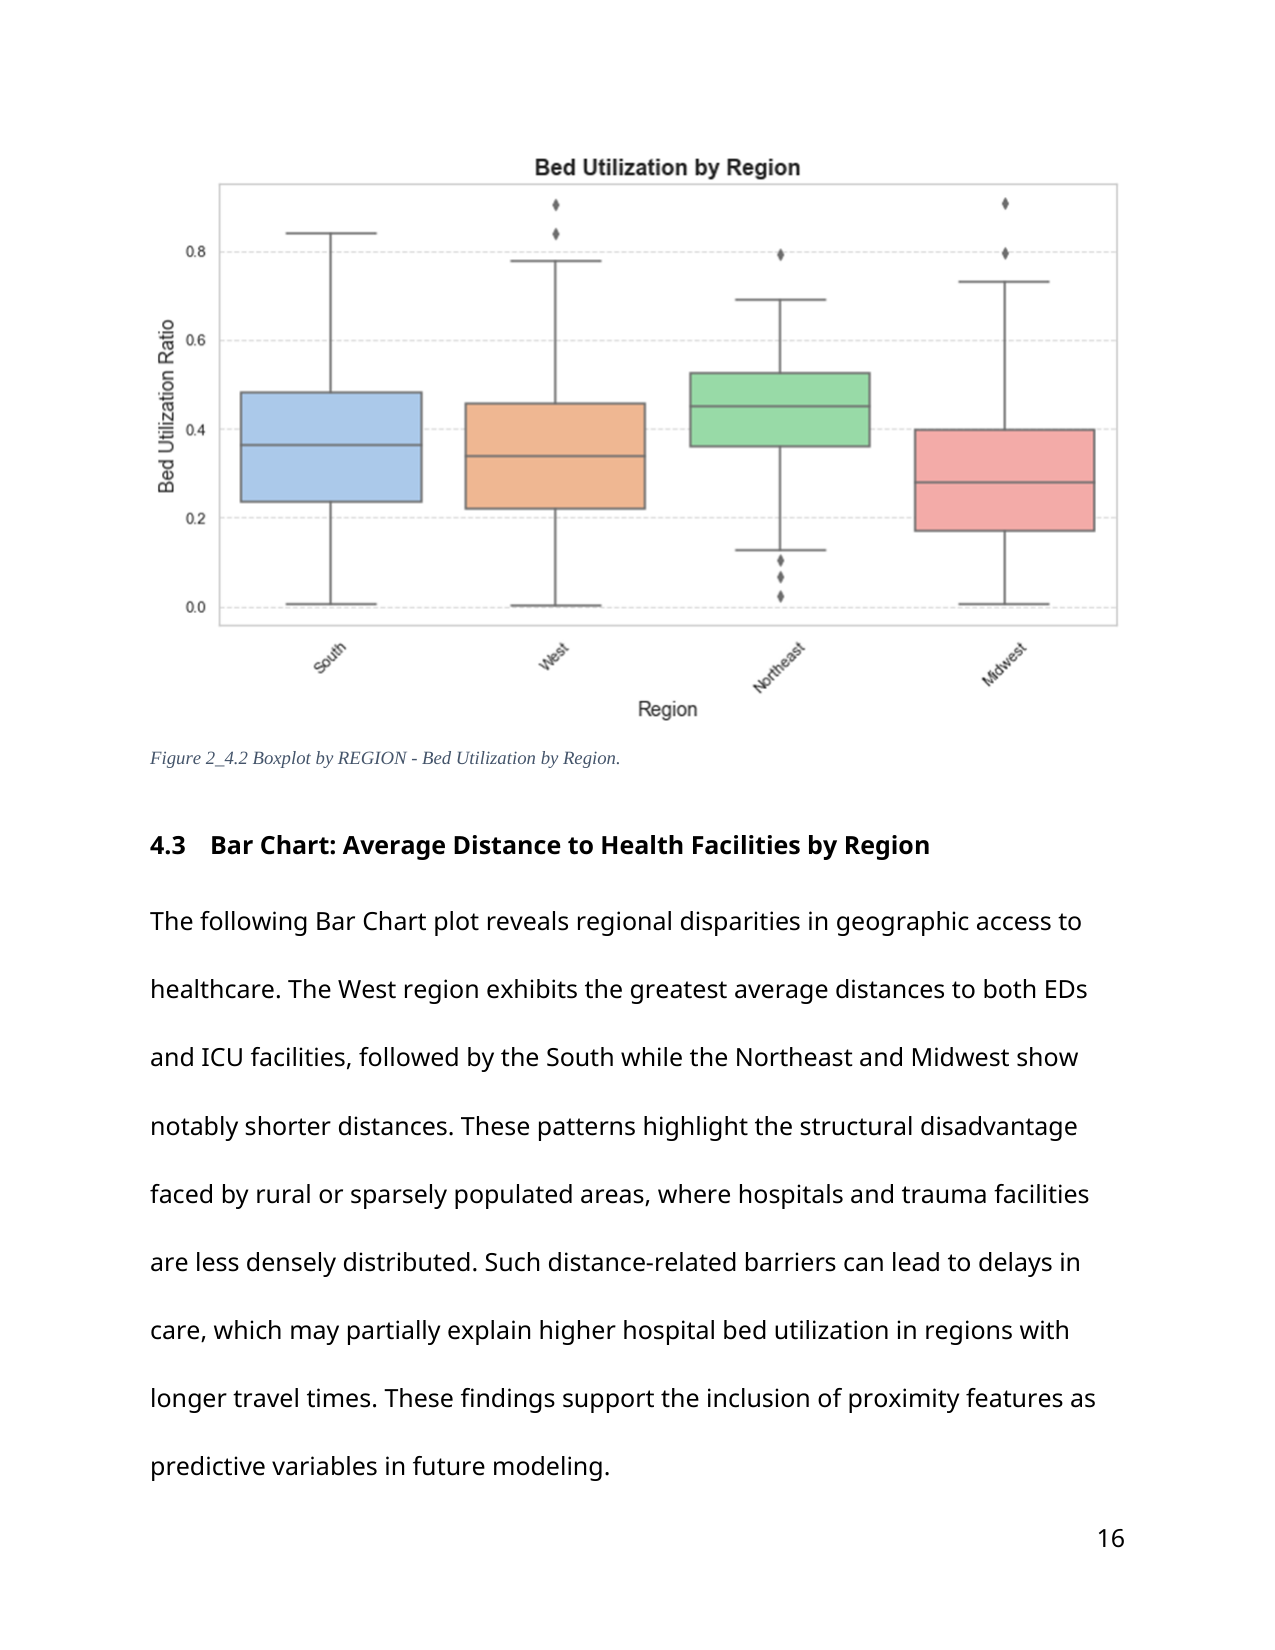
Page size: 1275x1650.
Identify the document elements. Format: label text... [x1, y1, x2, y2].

text Figure 2_4.2 Boxplot by REGION - Bed Utilization by Region. [150, 747, 1125, 768]
subtitle Bar Chart: Average Distance to Health Facilities by Region [150, 827, 1125, 861]
text The following Bar Chart plot reveals regional disparities in geographic access to healthcare. The West region exhibits the greatest average distances to both EDs and ICU facilities, followed by the South while the Northeast and Midwest show notably shorter distances. These patterns highlight the structural disadvantage faced by rural or sparsely populated areas, where hospitals and trauma facilities are less densely distributed. Such distance-related barriers can lead to delays in care, which may partially explain higher hospital bed utilization in regions with longer travel times. These findings support the inclusion of proximity features as predictive variables in future modeling. [150, 904, 1125, 1483]
picture [150, 150, 1125, 730]
